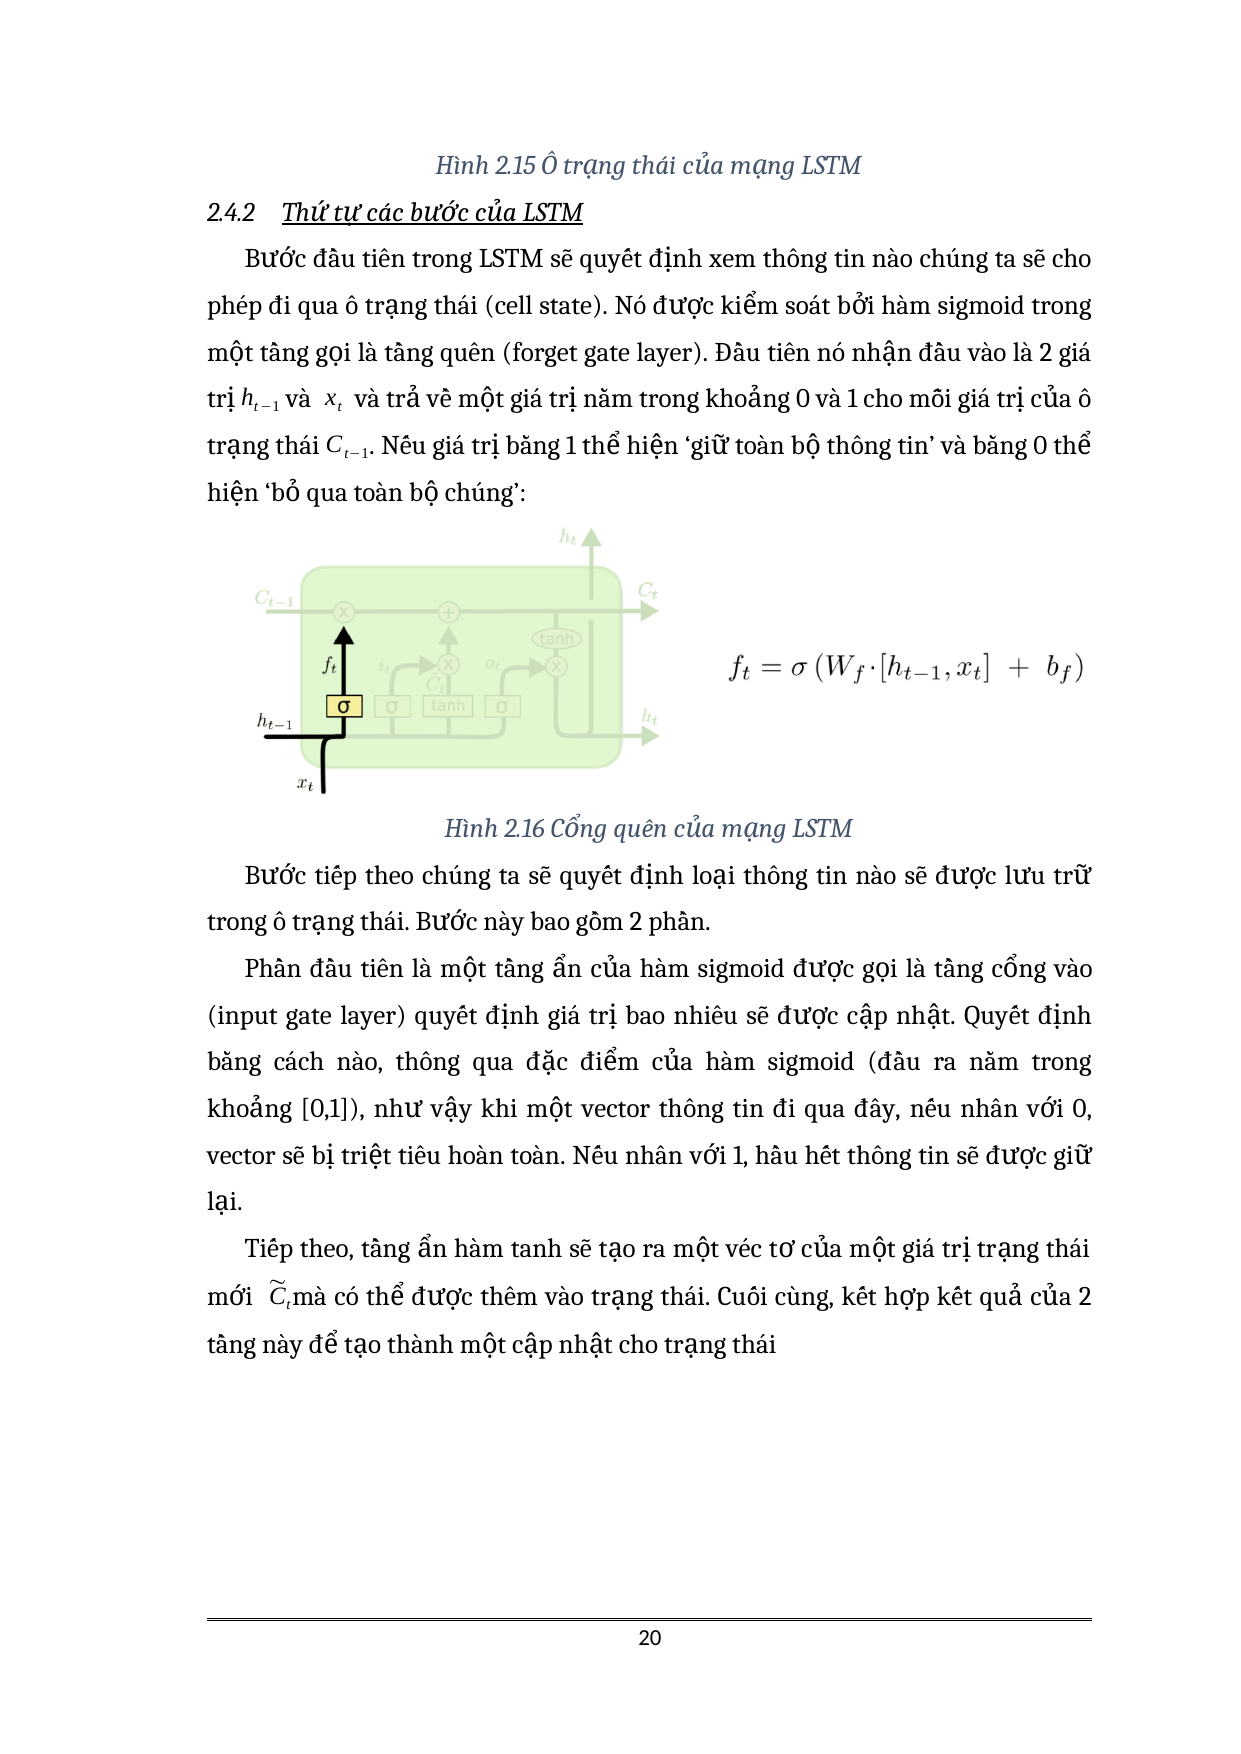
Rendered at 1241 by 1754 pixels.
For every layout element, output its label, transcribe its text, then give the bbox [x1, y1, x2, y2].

picture [244, 523, 1130, 798]
subtitle Thứ tự các bước của LSTM [207, 197, 1092, 228]
text Tiếp theo, tầng ẩn hàm tanh sẽ tạo ra một véc tơ của một giá trị trạng thái mới mà có thể được thêm vào trạng thái. Cuối cùng, kết hợp kết quả của 2 tầng này để tạo thành một cập nhật cho trạng thái [207, 1233, 1092, 1360]
text Bước đầu tiên trong LSTM sẽ quyết định xem thông tin nào chúng ta sẽ cho phép đi qua ô trạng thái (cell state). Nó được kiểm soát bởi hàm sigmoid trong một tầng gọi là tầng quên (forget gate layer). Đầu tiên nó nhận đầu vào là 2 giá trị và và trả về một giá trị nằm trong khoảng 0 và 1 cho mỗi giá trị của ô trạng thái . Nếu giá trị bằng 1 thể hiện ‘giữ toàn bộ thông tin’ và bằng 0 thể hiện ‘bỏ qua toàn bộ chúng’: [207, 243, 1092, 508]
text Phần đầu tiên là một tầng ẩn của hàm sigmoid được gọi là tầng cổng vào (input gate layer) quyết định giá trị bao nhiêu sẽ được cập nhật. Quyết định bằng cách nào, thông qua đặc điểm của hàm sigmoid (đầu ra nằm trong khoảng [0,1]), như vậy khi một vector thông tin đi qua đây, nếu nhân với 0, vector sẽ bị triệt tiêu hoàn toàn. Nếu nhân với 1, hầu hết thông tin sẽ được giữ lại. [207, 953, 1092, 1217]
text Bước tiếp theo chúng ta sẽ quyết định loại thông tin nào sẽ được lưu trữ trong ô trạng thái. Bước này bao gồm 2 phần. [207, 860, 1092, 937]
